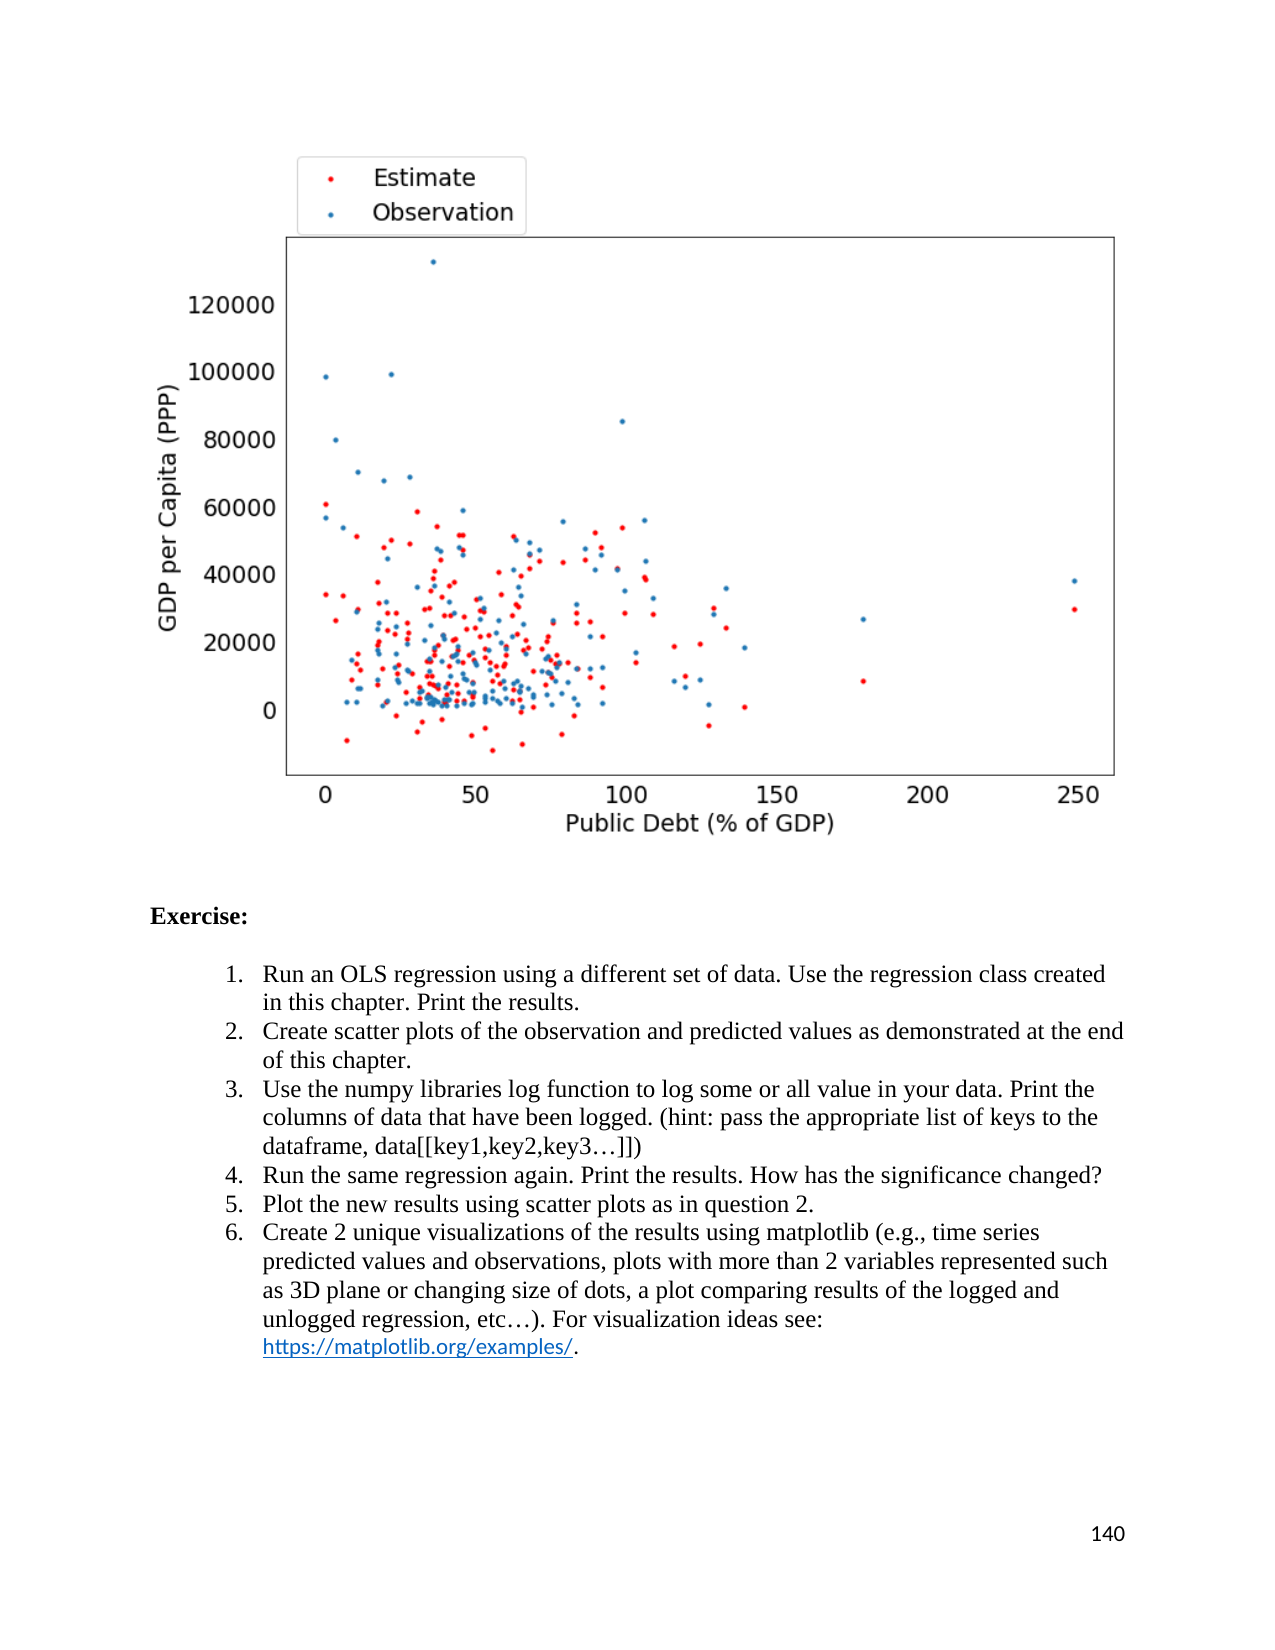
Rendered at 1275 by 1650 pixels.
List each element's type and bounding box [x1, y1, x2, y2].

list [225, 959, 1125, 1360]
picture [150, 150, 1125, 844]
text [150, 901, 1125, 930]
